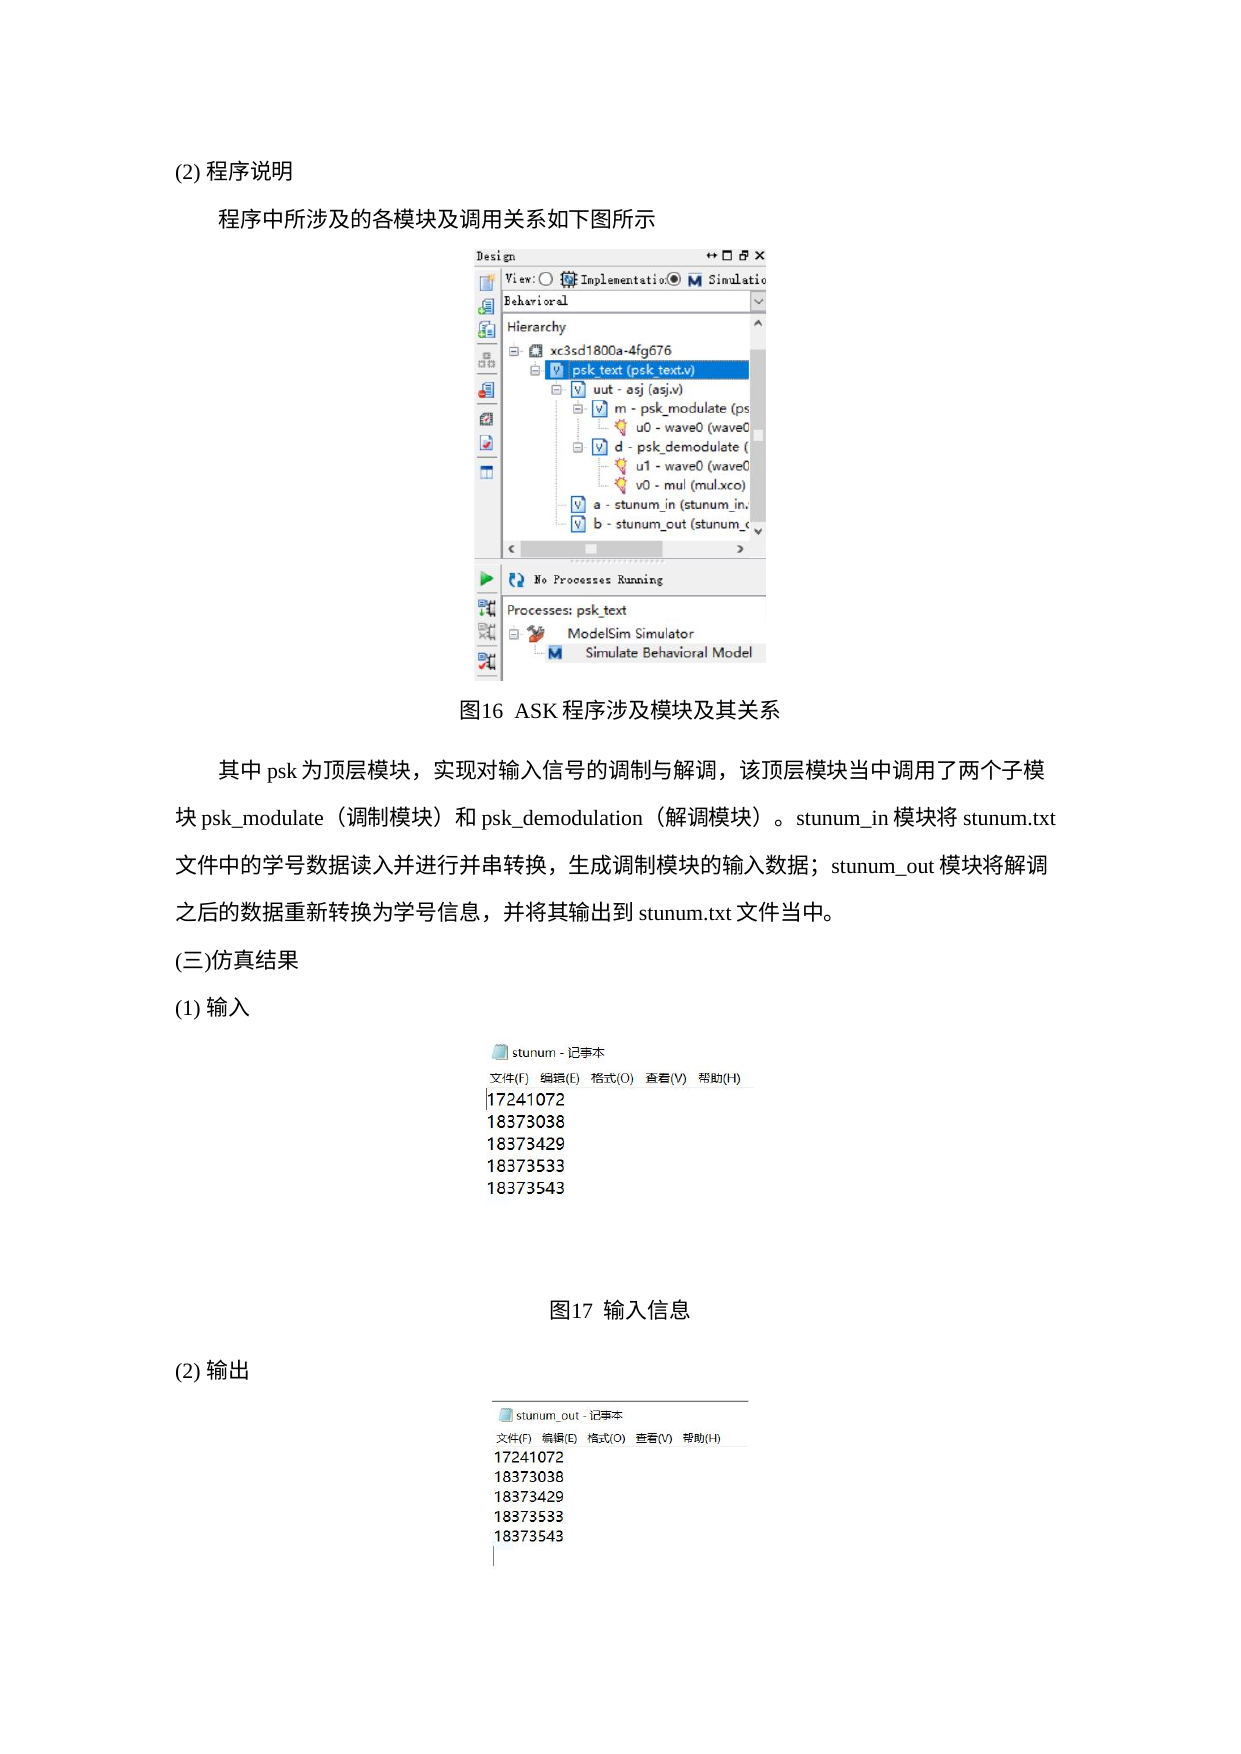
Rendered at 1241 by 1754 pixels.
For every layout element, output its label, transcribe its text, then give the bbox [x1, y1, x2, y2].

picture [474, 249, 766, 681]
text 其中psk为顶层模块，实现对输入信号的调制与解调，该顶层模块当中调用了两个子模块psk_modulate（调制模块）和psk_demodulation（解调模块）。stunum_in模块将stunum.txt文件中的学号数据读入并进行并串转换，生成调制模块的输入数据；stunum_out模块将解调之后的数据重新转换为学号信息，并将其输出到stunum.txt文件当中。 [175, 753, 1065, 927]
text 程序中所涉及的各模块及调用关系如下图所示 [175, 202, 1065, 233]
subtitle 输入 [175, 990, 1065, 1022]
subtitle 程序说明 [175, 154, 1065, 186]
picture [486, 1037, 754, 1283]
text 输入信息 [175, 1295, 1065, 1325]
subtitle 输出 [175, 1353, 1065, 1384]
text ASK程序涉及模块及其关系 [175, 693, 1065, 724]
subtitle 仿真结果 [175, 943, 1065, 974]
picture [491, 1400, 749, 1607]
